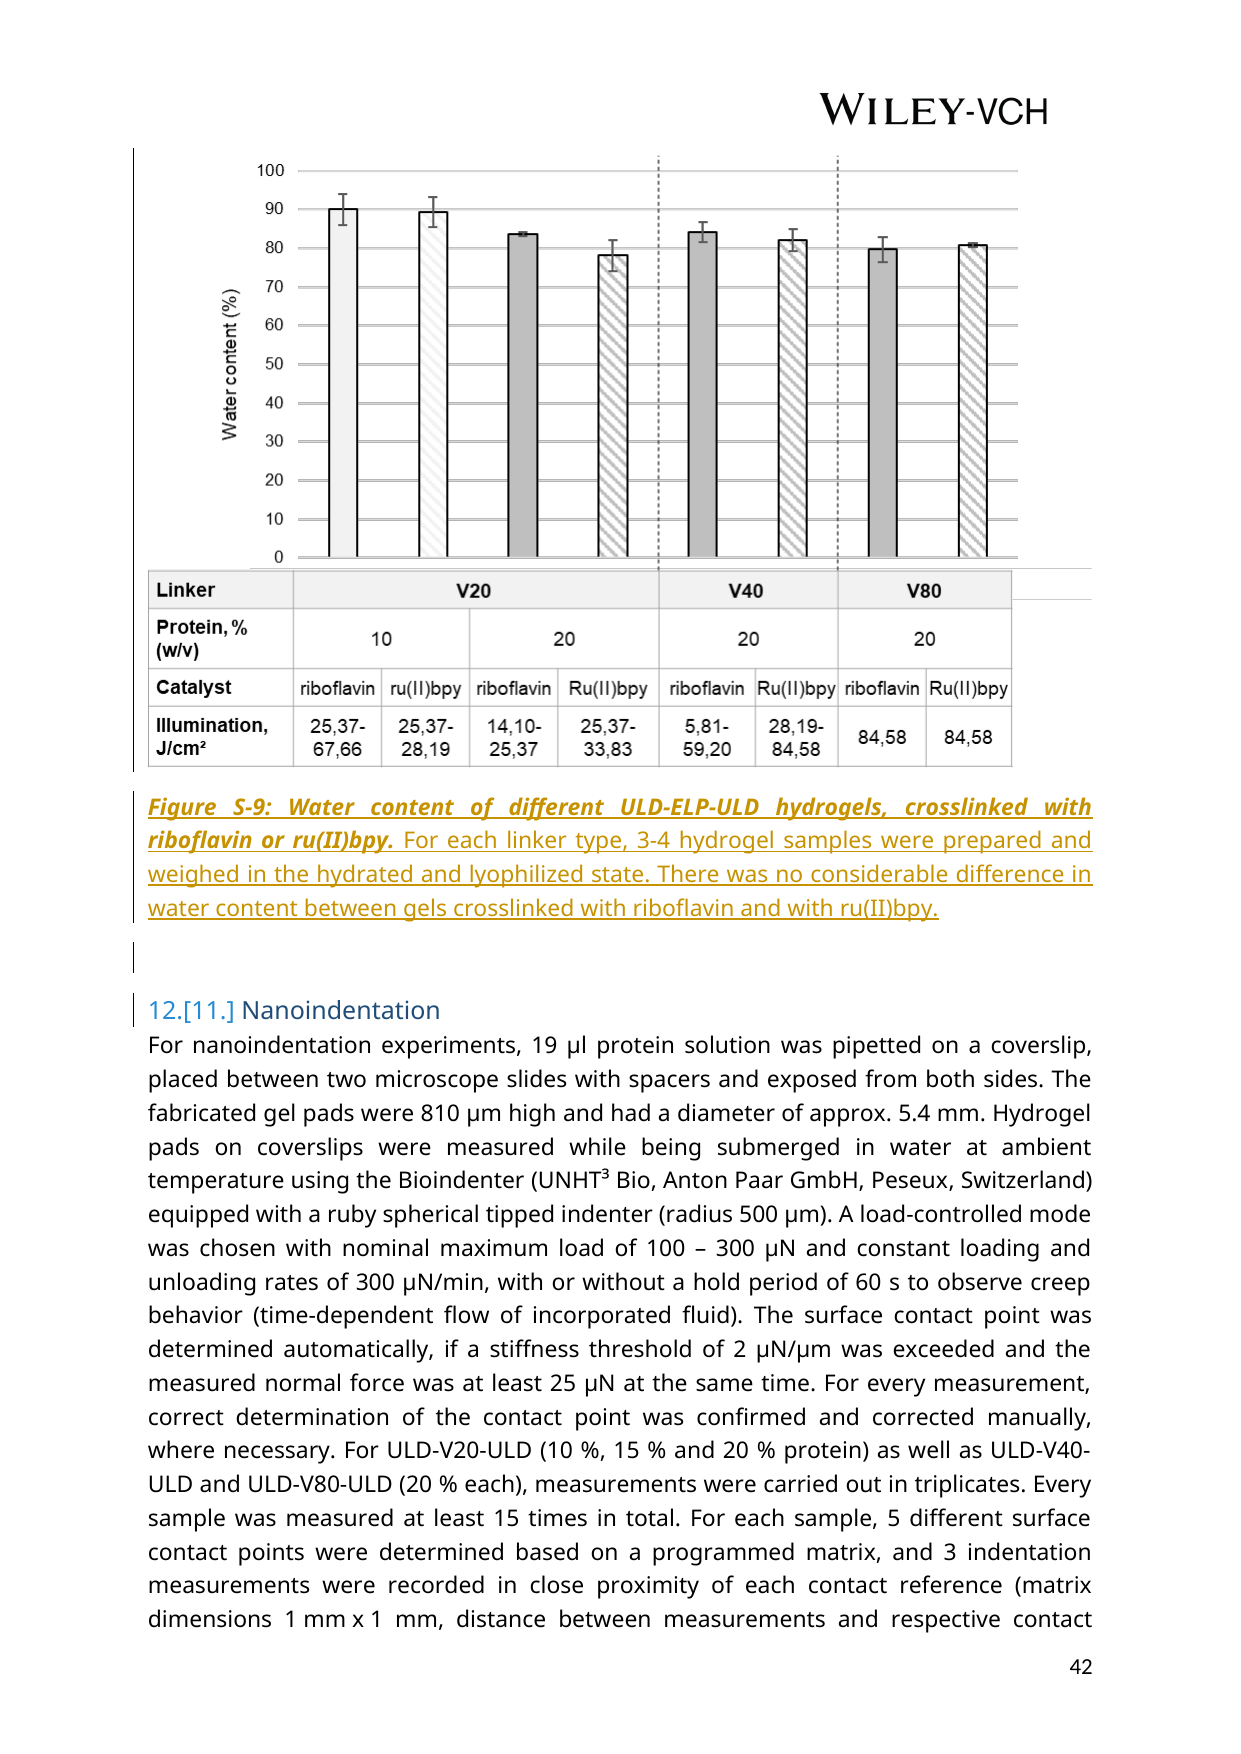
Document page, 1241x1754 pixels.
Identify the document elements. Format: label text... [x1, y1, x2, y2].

picture [147, 147, 1092, 772]
picture [811, 73, 1056, 142]
subtitle Nanoindentation [148, 993, 1093, 1027]
